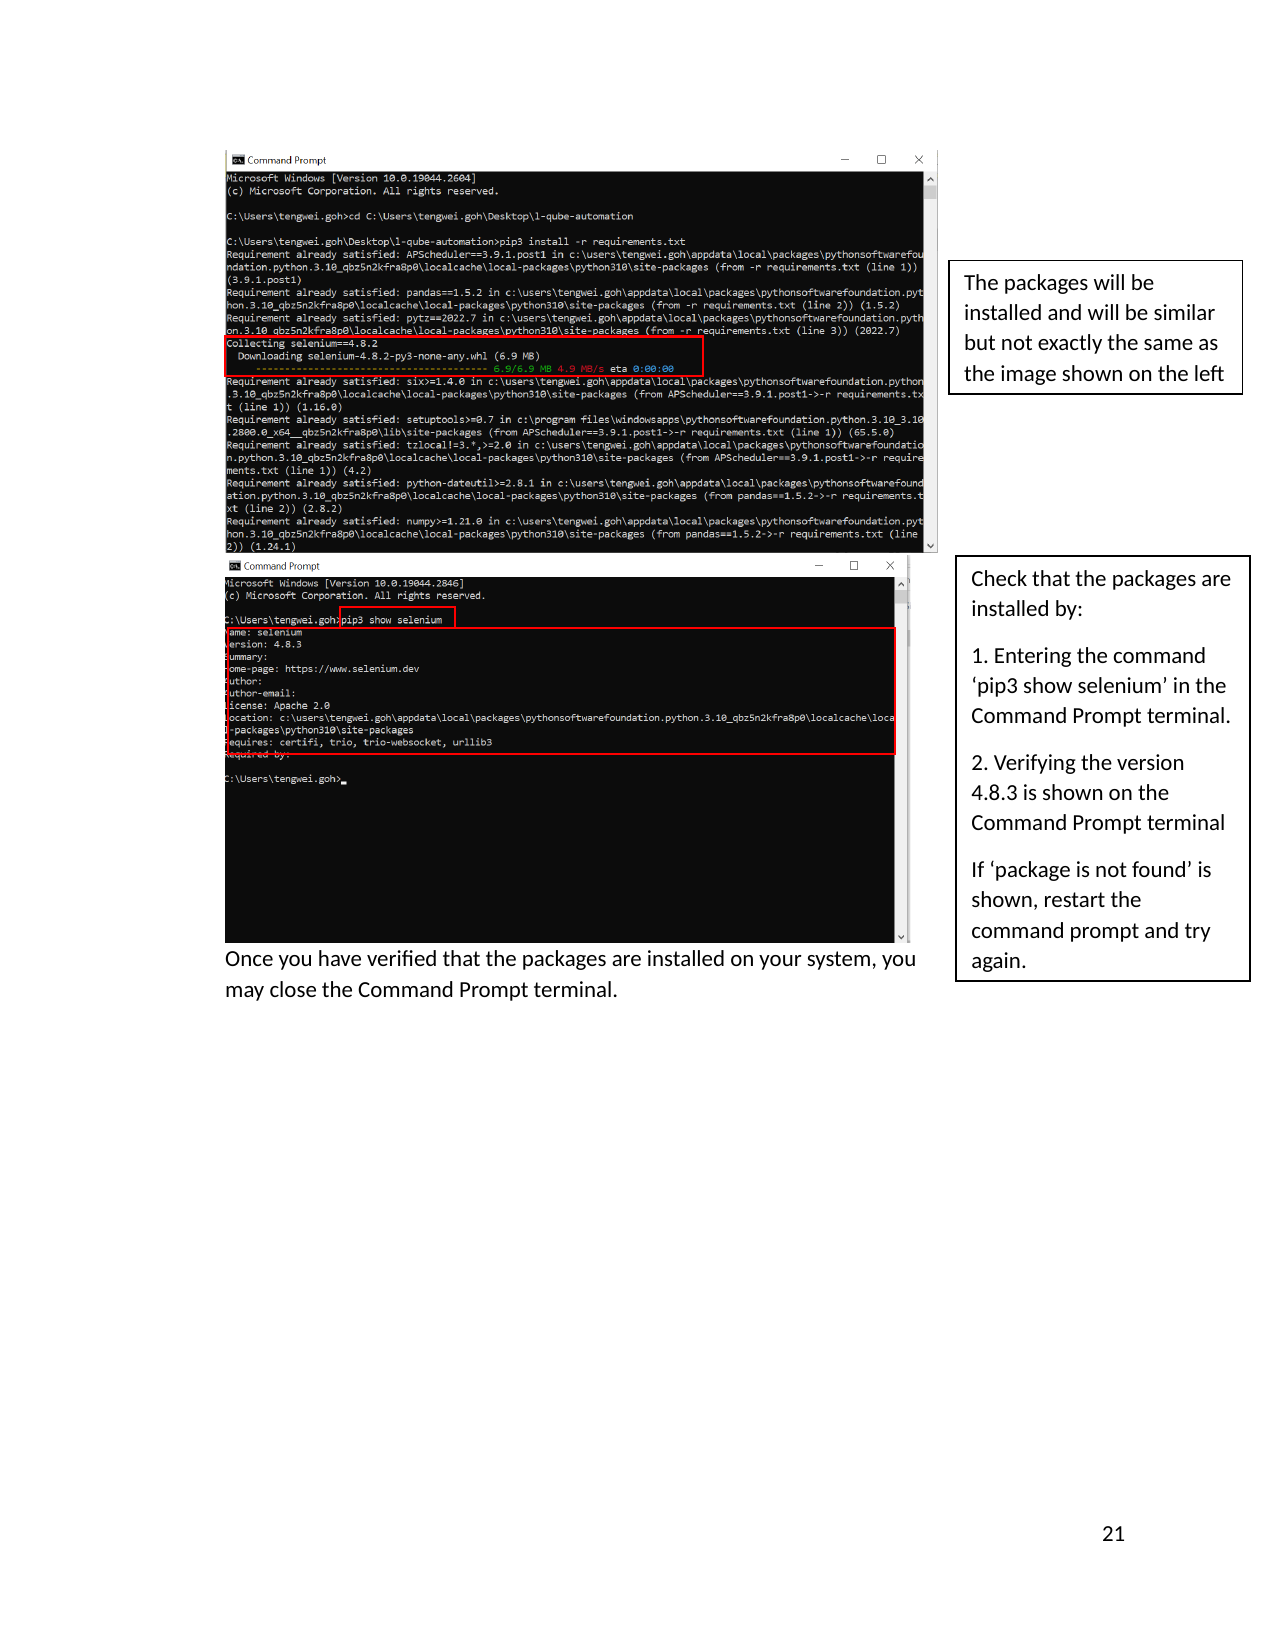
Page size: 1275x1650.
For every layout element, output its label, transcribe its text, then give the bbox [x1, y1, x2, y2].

list may close the Command Prompt terminal. [225, 975, 1125, 1003]
picture [226, 338, 702, 375]
list Once you have verified that the packages are installed on your system, you [225, 944, 955, 973]
picture [225, 555, 911, 943]
picture [225, 150, 938, 553]
list Once you have verified that the packages are installed on your system, you [957, 944, 1125, 973]
